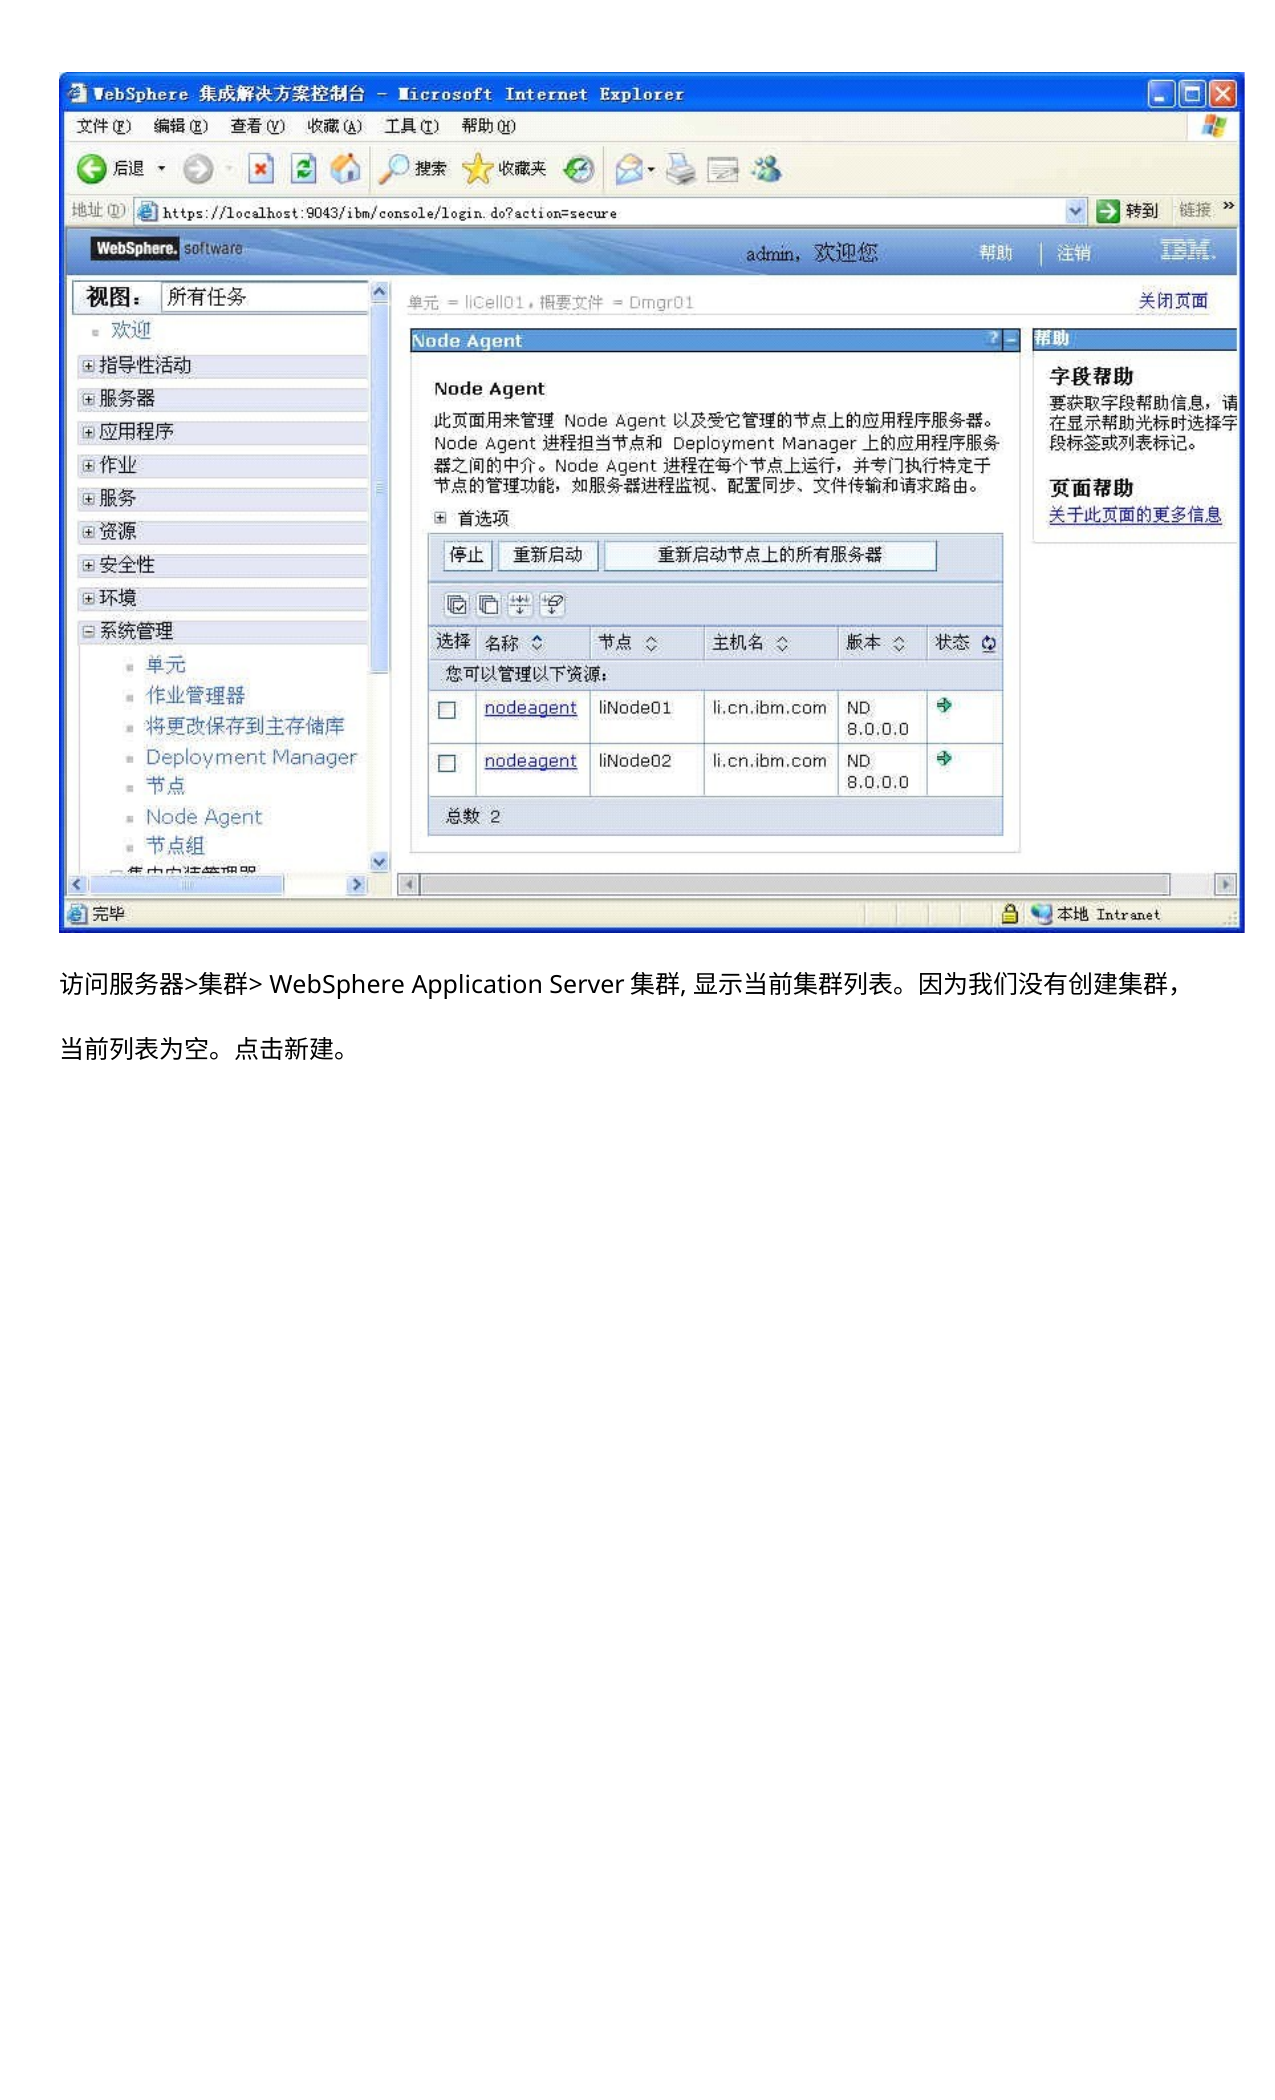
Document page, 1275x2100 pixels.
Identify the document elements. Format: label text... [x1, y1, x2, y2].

picture [59, 72, 1245, 933]
